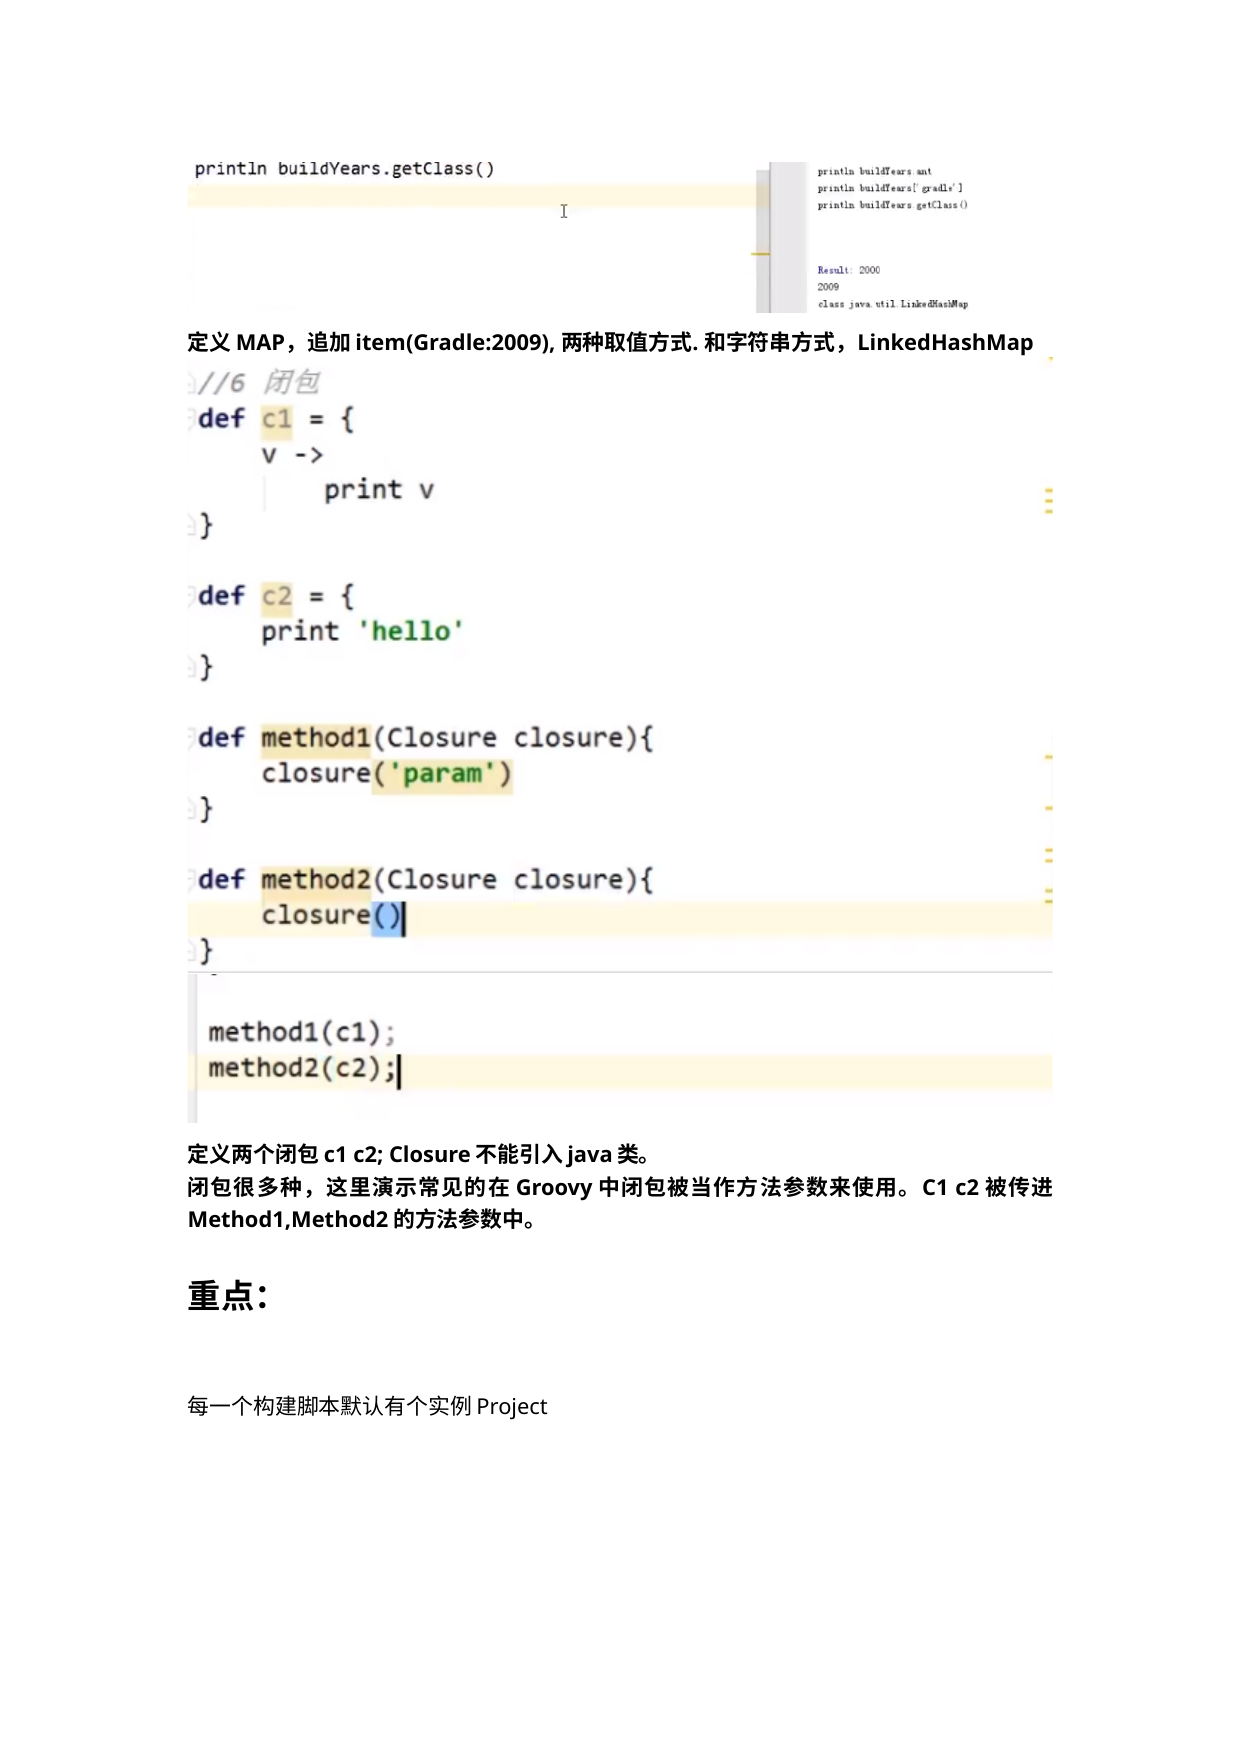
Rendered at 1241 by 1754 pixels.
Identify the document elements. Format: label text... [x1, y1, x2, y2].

text 闭包很多种，这里演示常见的在Groovy中闭包被当作方法参数来使用。C1 c2被传进Method1,Method2的方法参数中。 [187, 1169, 1053, 1234]
picture [187, 162, 1053, 313]
text 定义两个闭包 c1 c2; Closure不能引入java类。 [187, 1137, 1053, 1169]
picture [187, 974, 1053, 1123]
picture [187, 357, 1053, 973]
text 每一个构建脚本默认有个实例Project [187, 1389, 1053, 1421]
subtitle 重点： [187, 1262, 1053, 1327]
text 定义MAP，追加item(Gradle:2009), 两种取值方式. 和字符串方式，LinkedHashMap [187, 324, 1053, 357]
